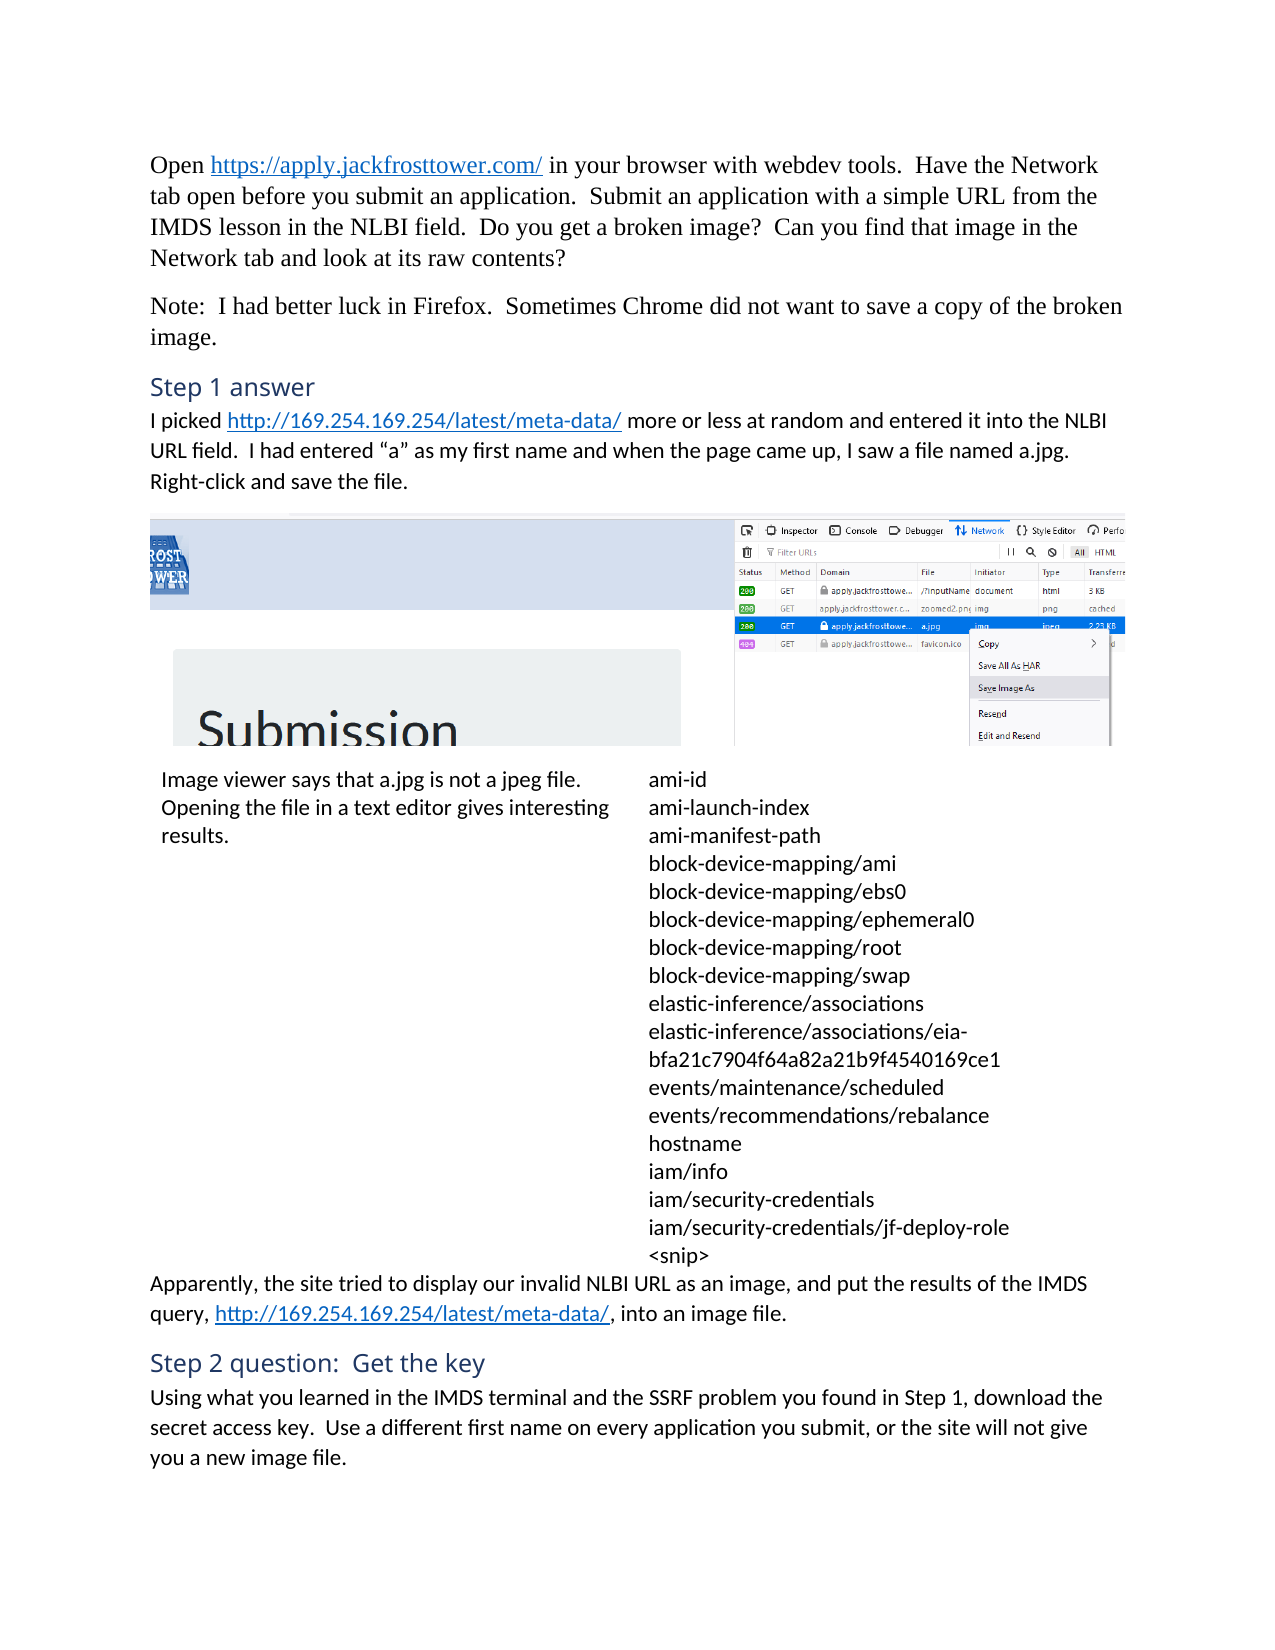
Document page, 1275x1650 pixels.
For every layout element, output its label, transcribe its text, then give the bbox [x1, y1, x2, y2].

text Using what you learned in the IMDS terminal and the SSRF problem you found in Step 1, download the secret access key. Use a different first name on every application you submit, or the site will not give you a new image file. [150, 1383, 1125, 1471]
subtitle Step 1 answer [150, 369, 1125, 404]
text Note: I had better luck in Firefox. Sometimes Chrome did not want to save a copy of the broken image. [150, 291, 1125, 351]
subtitle Step 2 question: Get the key [150, 1346, 1125, 1380]
text Apparently, the site tried to display our invalid NLBI URL as an image, and put the results of the IMDS query, http://169.254.169.254/latest/meta-data/, into an image file. [150, 1269, 1125, 1327]
table_header ami-id ami-launch-index ami-manifest-path block-device-mapping/ami block-device-mapping/ebs0 block-device-mapping/ephemeral0 block-device-mapping/root block-device-mapping/swap elastic-inference/associations elastic-inference/associations/eia-bfa21c7904f64a82a21b9f4540169ce1 events/maintenance/scheduled events/recommendations/rebalance hostname iam/info iam/security-credentials iam/security-credentials/jf-deploy-role <snip> [637, 765, 1124, 1269]
text I picked http://169.254.169.254/latest/meta-data/ more or less at random and entered it into the NLBI URL field. I had entered “a” as my first name and when the page came up, I saw a file named a.jpg. Right-click and save the file. [150, 406, 1125, 495]
table_header Image viewer says that a.jpg is not a jpeg file. Opening the file in a text editor gives interesting results. [150, 765, 637, 1269]
text Open https://apply.jackfrosttower.com/ in your browser with webdev tools. Have the Network tab open before you submit an application. Submit an application with a simple URL from the IMDS lesson in the NLBI field. Do you get a broken image? Can you find that image in the Network tab and look at its raw contents? [150, 150, 1125, 272]
picture [150, 513, 1125, 746]
